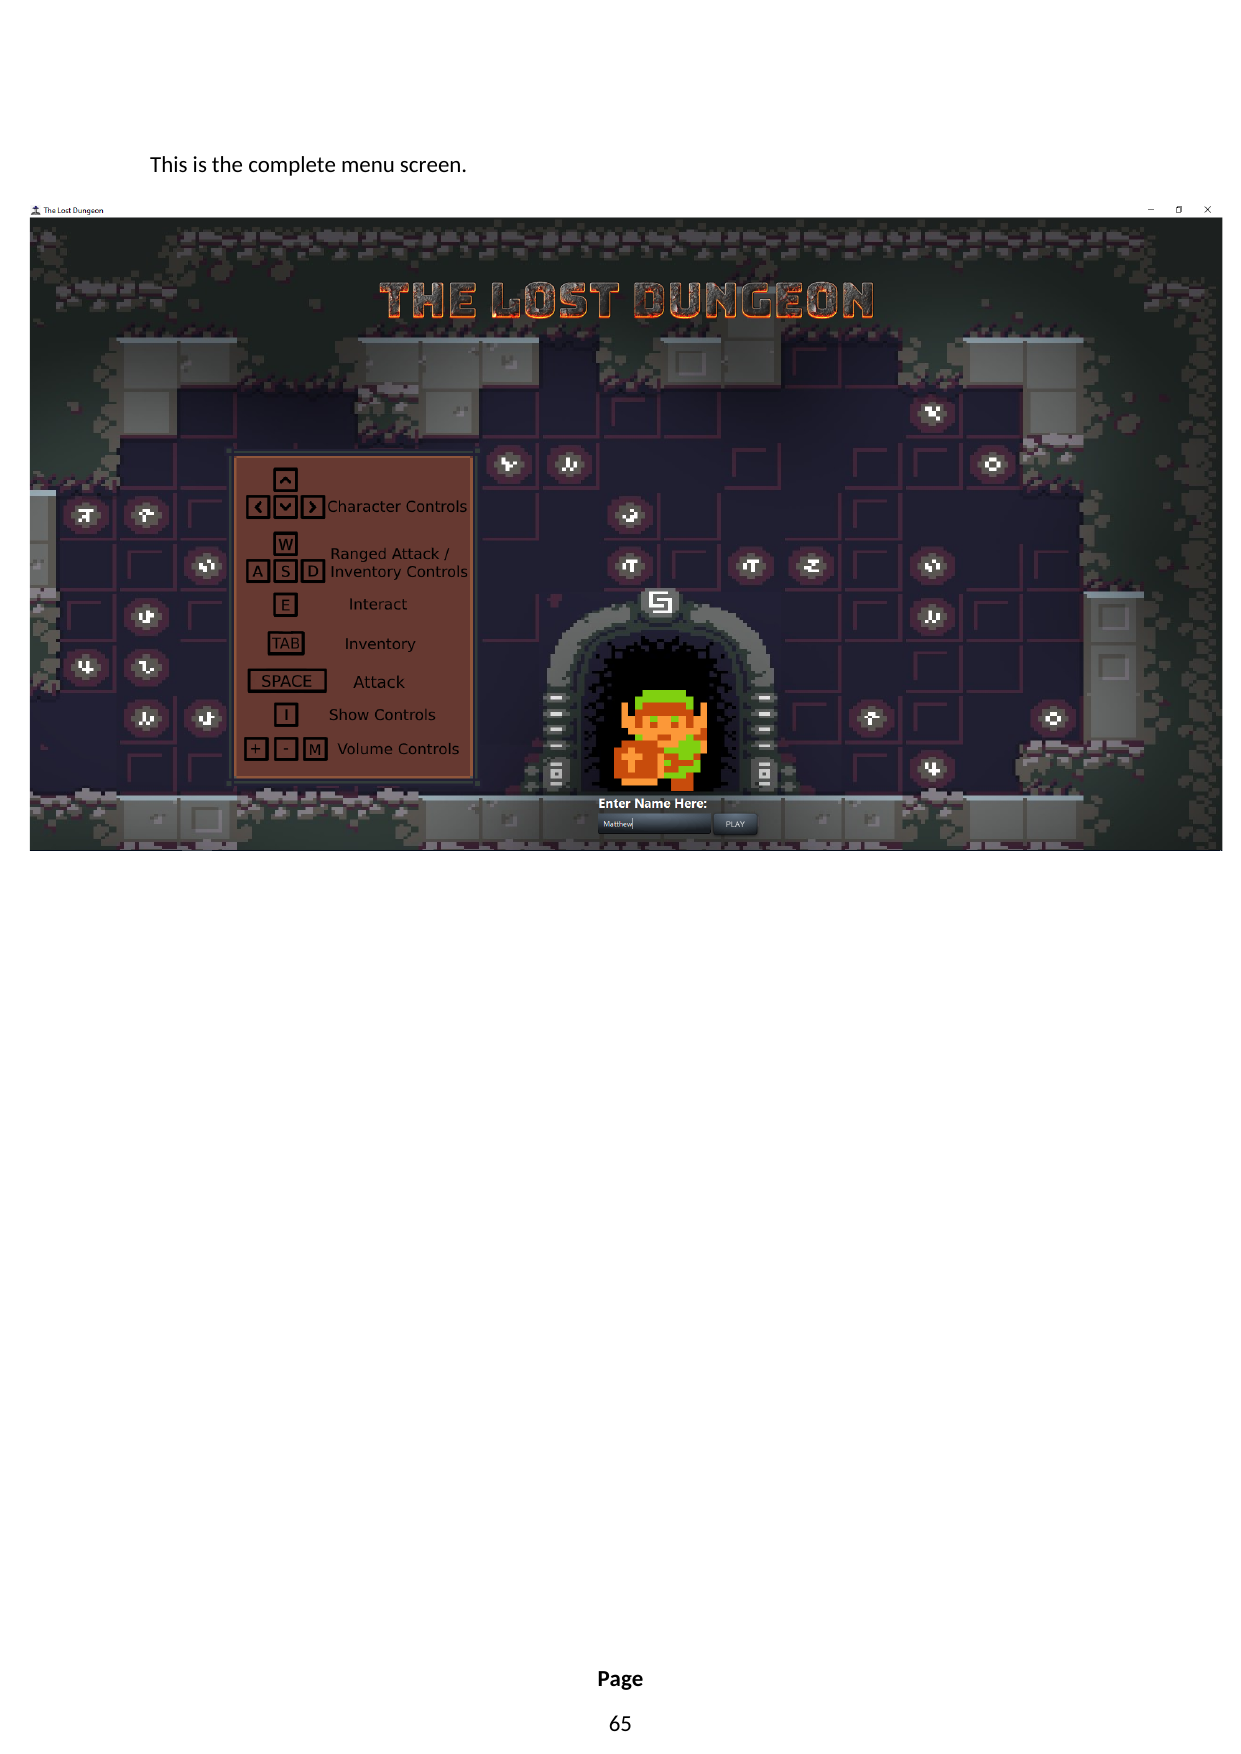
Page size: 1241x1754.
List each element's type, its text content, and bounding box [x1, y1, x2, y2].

picture [29, 203, 1223, 851]
text This is the complete menu screen. [150, 150, 1090, 178]
